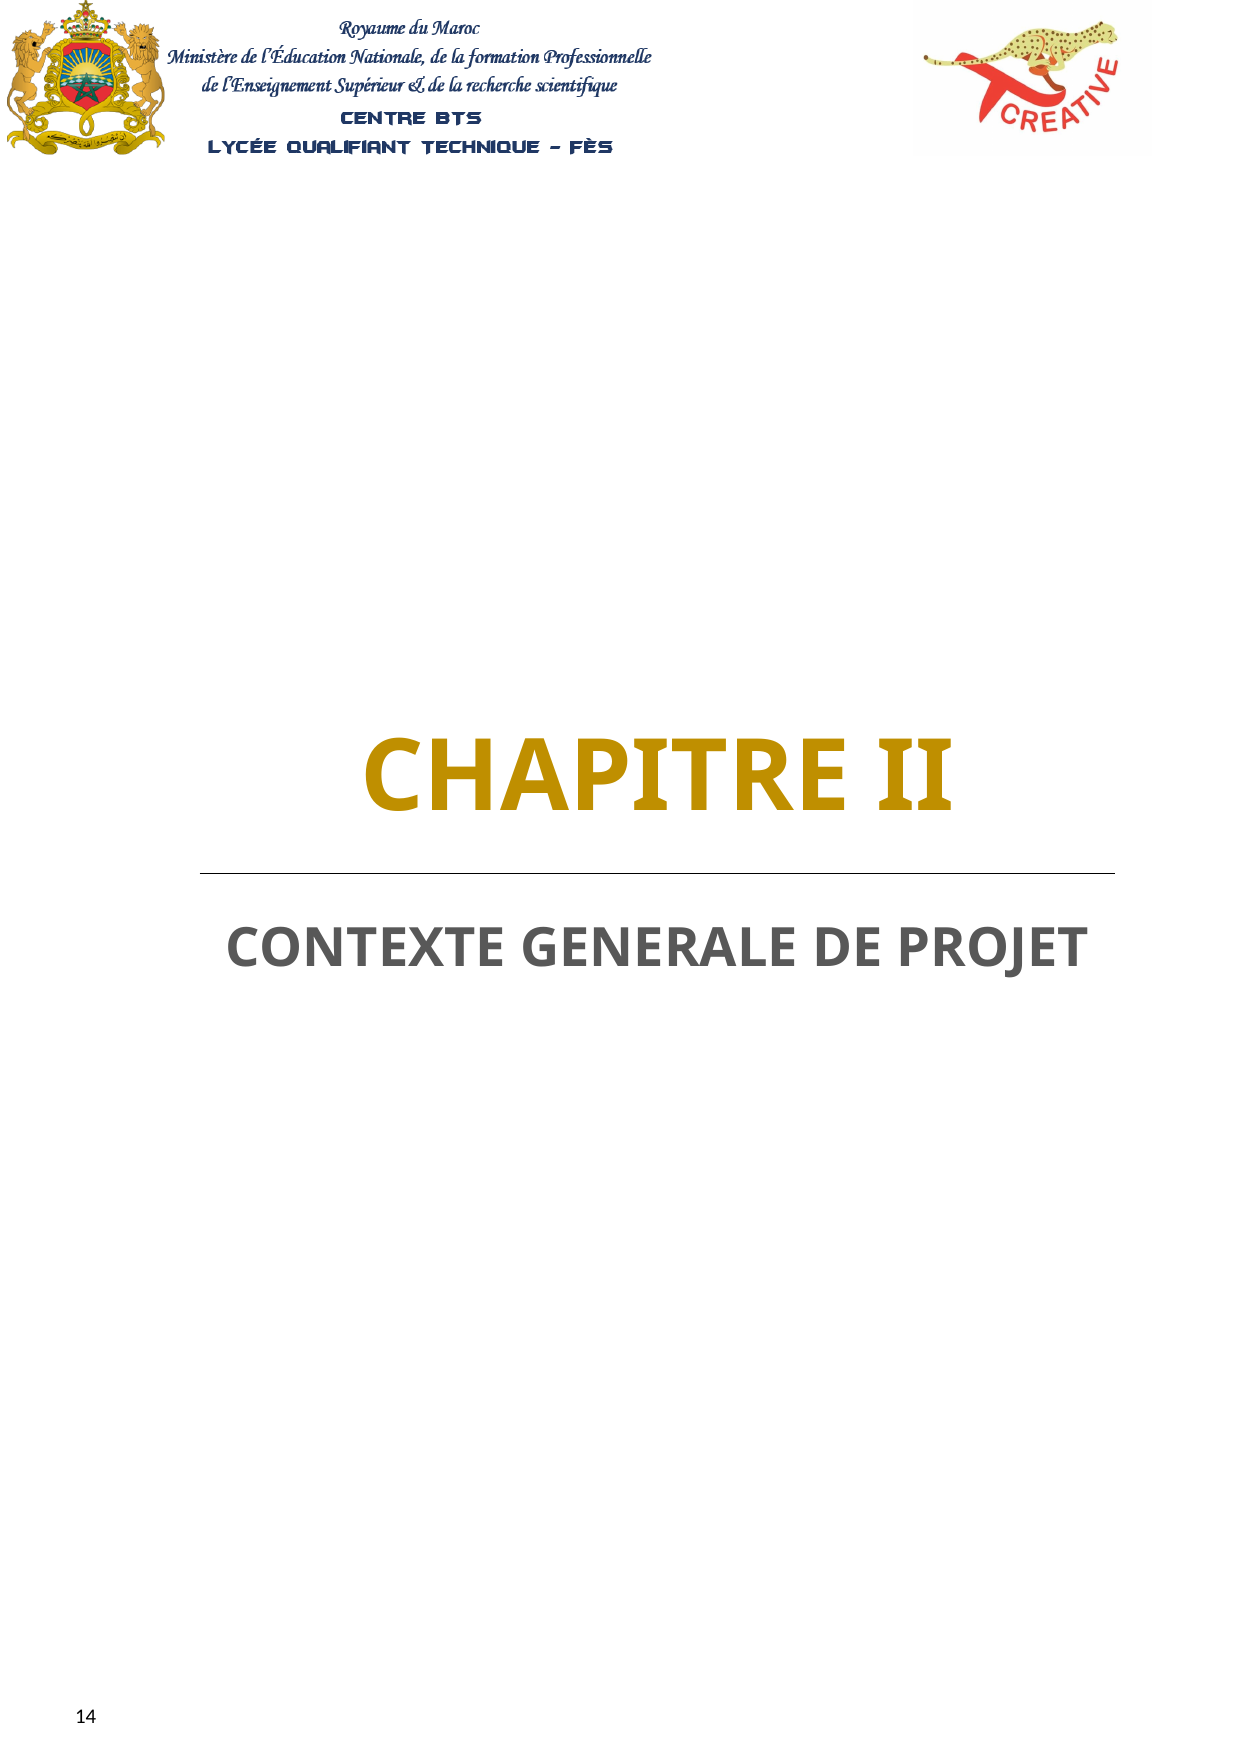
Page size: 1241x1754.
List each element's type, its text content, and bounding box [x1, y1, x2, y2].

picture [0, 0, 668, 169]
picture [912, 0, 1153, 156]
subtitle CHAPITRE II [75, 704, 1165, 840]
subtitle CONTEXTE GENERALE DE PROJET [75, 908, 1165, 982]
